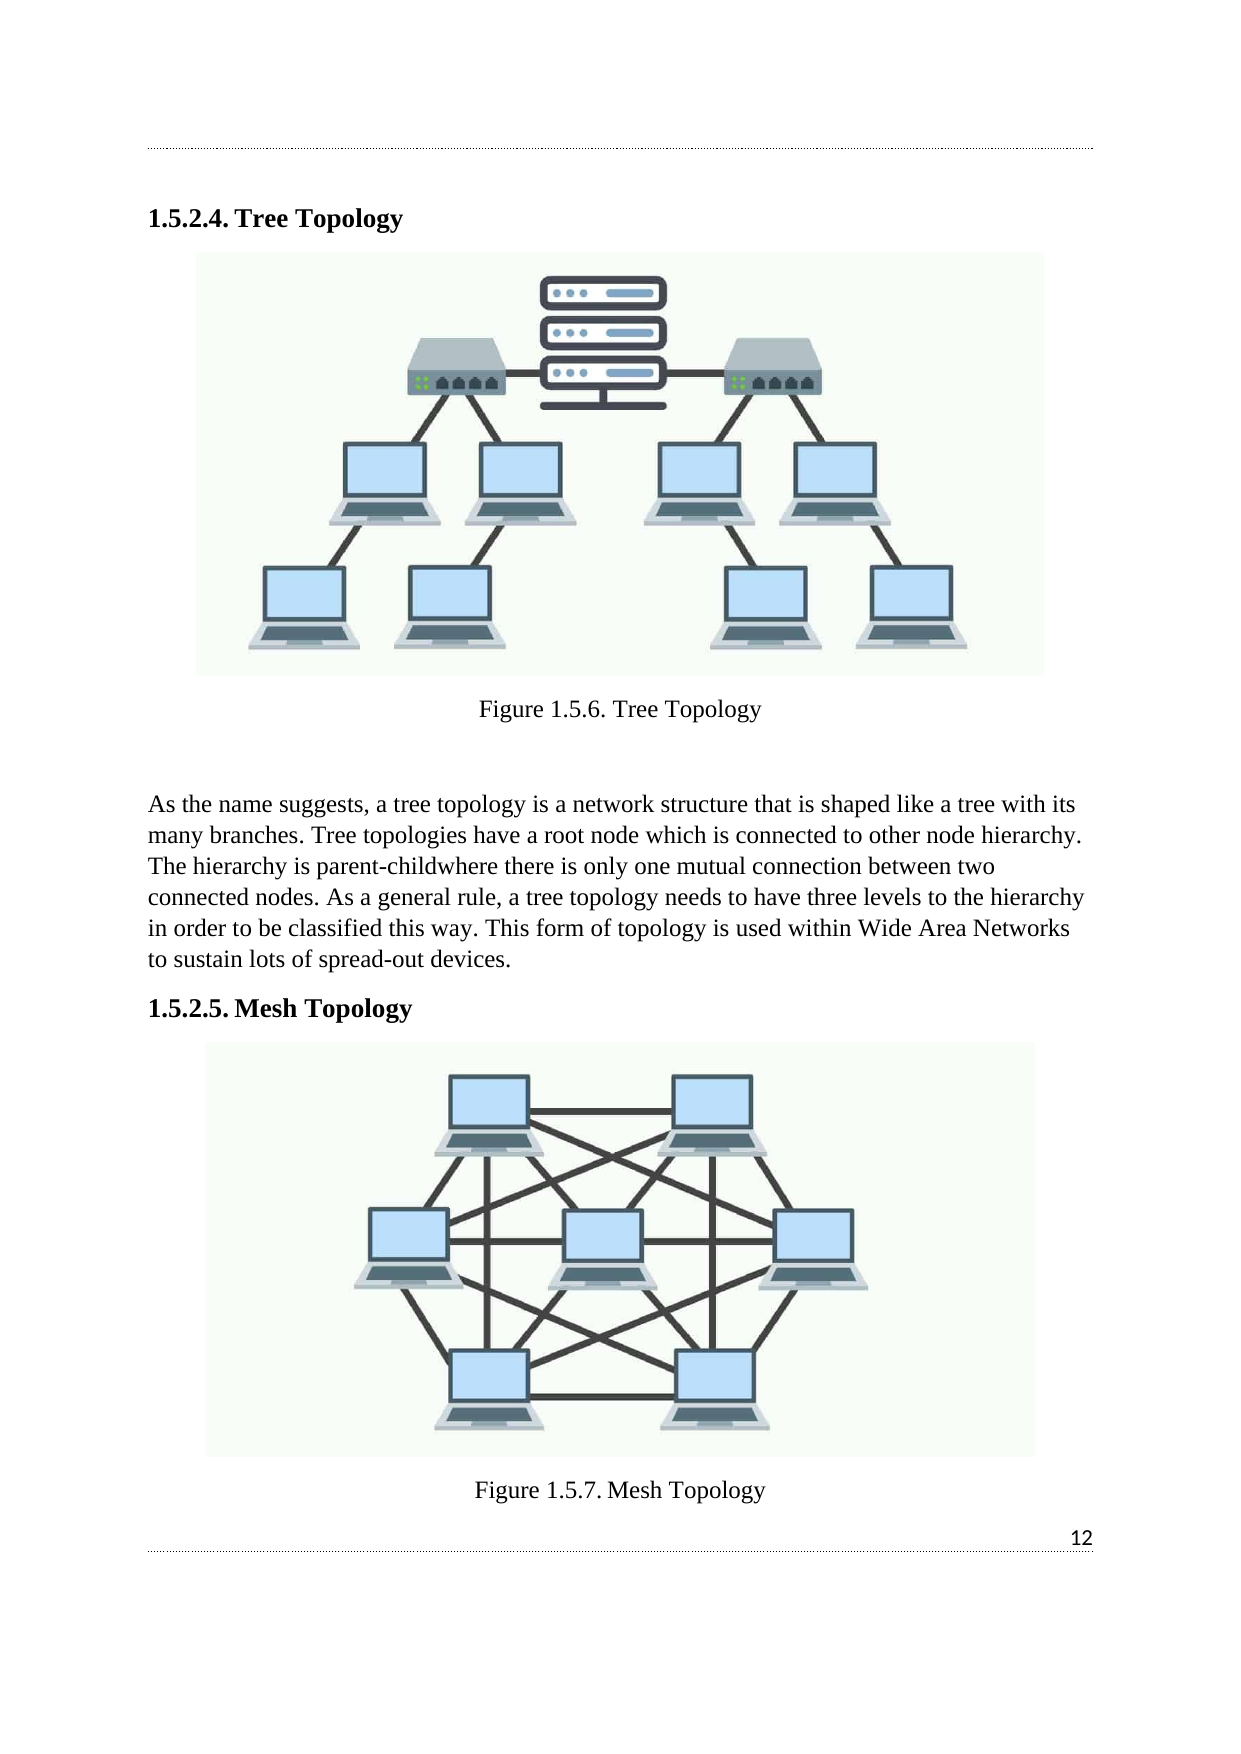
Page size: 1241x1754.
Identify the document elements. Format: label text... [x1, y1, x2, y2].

text 12 [148, 1516, 1093, 1552]
text As the name suggests, a tree topology is a network structure that is shaped like a tree with its many branches. Tree topologies have a root node which is connected to other node hierarchy. The hierarchy is parent-childwhere there is only one mutual connection between two connected nodes. As a general rule, a tree topology needs to have three levels to the hierarchy in order to be classified this way. This form of topology is used within Wide Area Networks to sustain lots of spread-out devices. [148, 782, 1093, 973]
text Figure 1.5.7. Mesh Topology [148, 1468, 1093, 1504]
text 1.5.2.4. Tree Topology [148, 194, 1093, 233]
text 1.5.2.5. Mesh Topology [148, 984, 1093, 1023]
picture [205, 1042, 1035, 1457]
picture [196, 252, 1044, 676]
text Figure 1.5.6. Tree Topology [148, 687, 1093, 723]
